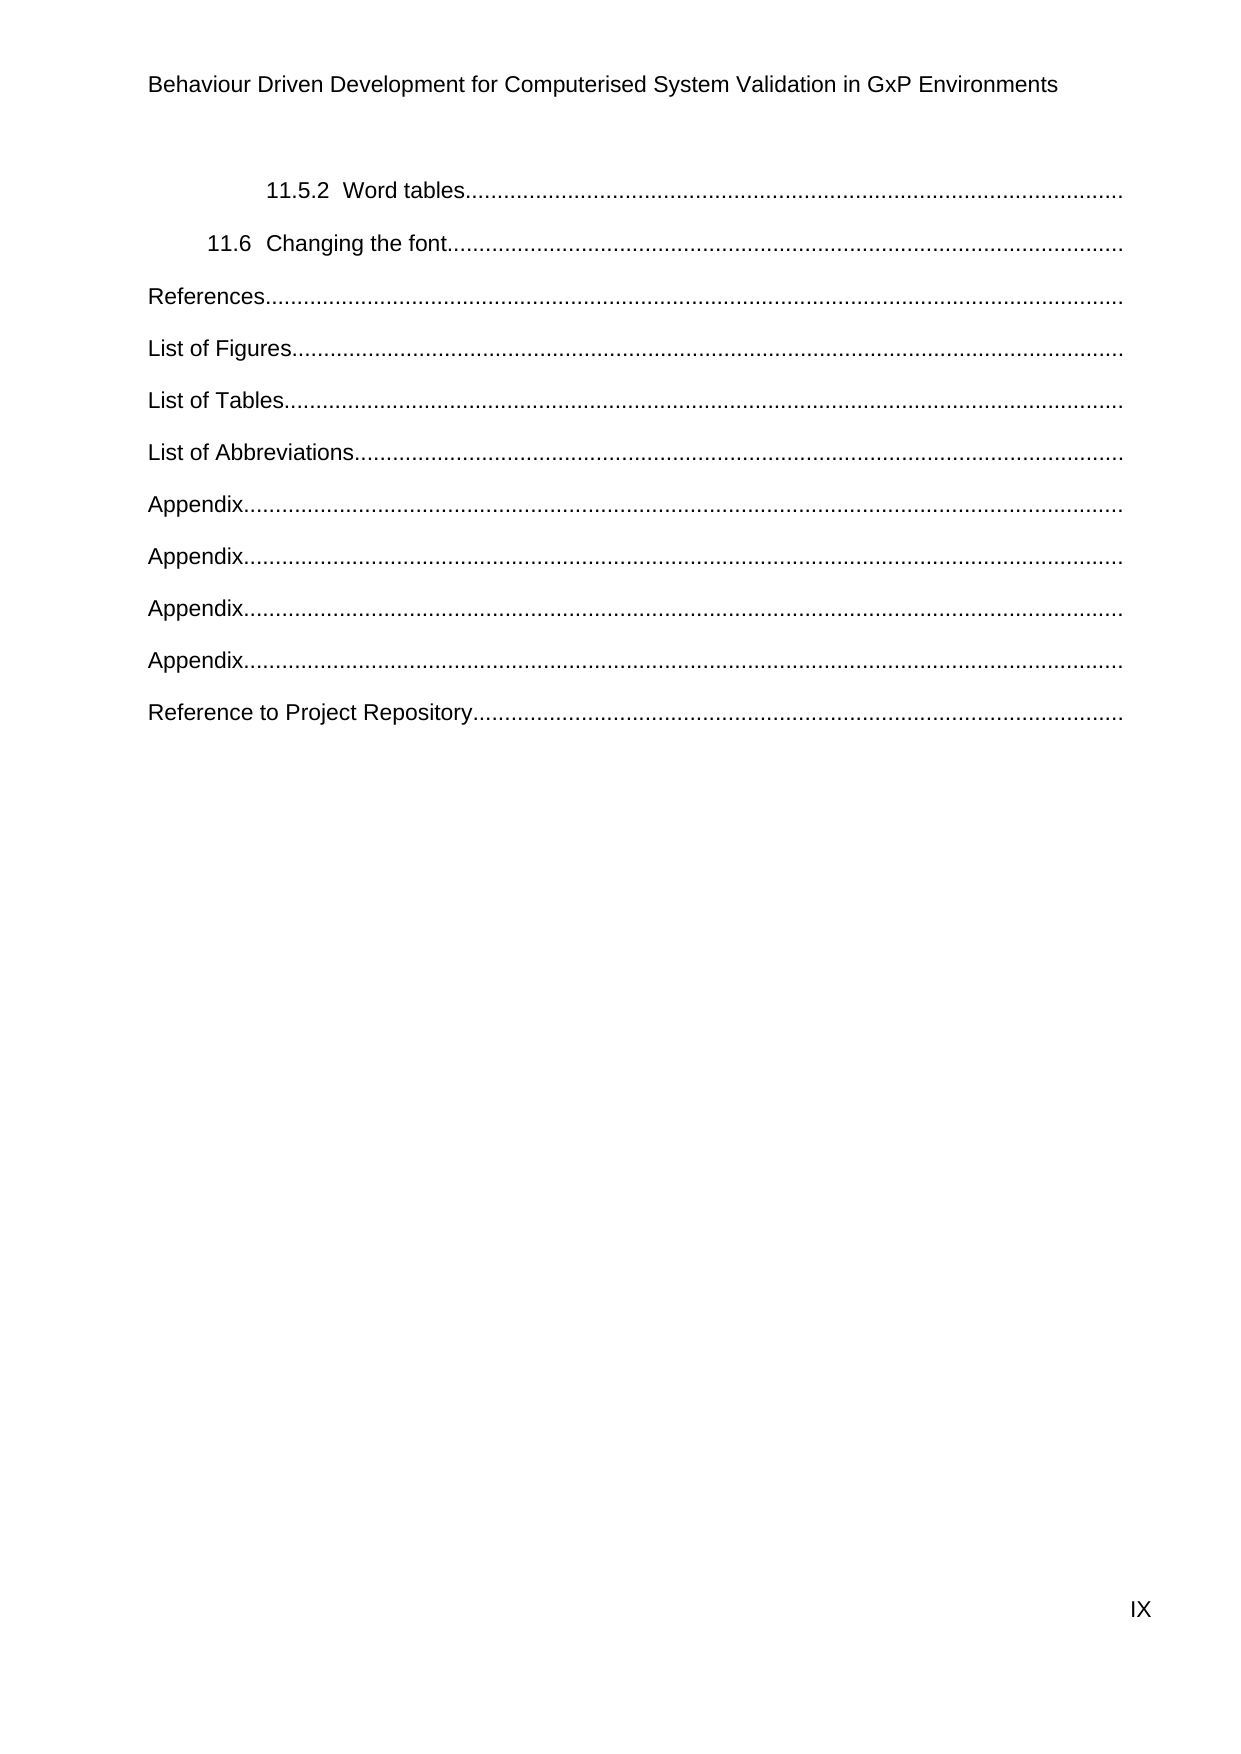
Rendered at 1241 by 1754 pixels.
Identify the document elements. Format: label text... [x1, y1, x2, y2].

text List of Abbreviations 83 [148, 439, 1092, 465]
text 11.5.2 Word tables 75 [266, 177, 1092, 203]
text Appendix 86 [148, 543, 1092, 569]
text 11.6 Changing the font 75 [207, 230, 1092, 256]
text List of Tables 82 [148, 387, 1092, 413]
text Appendix 87 [148, 595, 1092, 621]
text Appendix 88 [148, 647, 1092, 673]
text List of Figures 79 [148, 335, 1092, 361]
text References 77 [148, 283, 1092, 309]
text Reference to Project Repository 89 [148, 699, 1092, 725]
text Appendix 85 [148, 491, 1092, 517]
